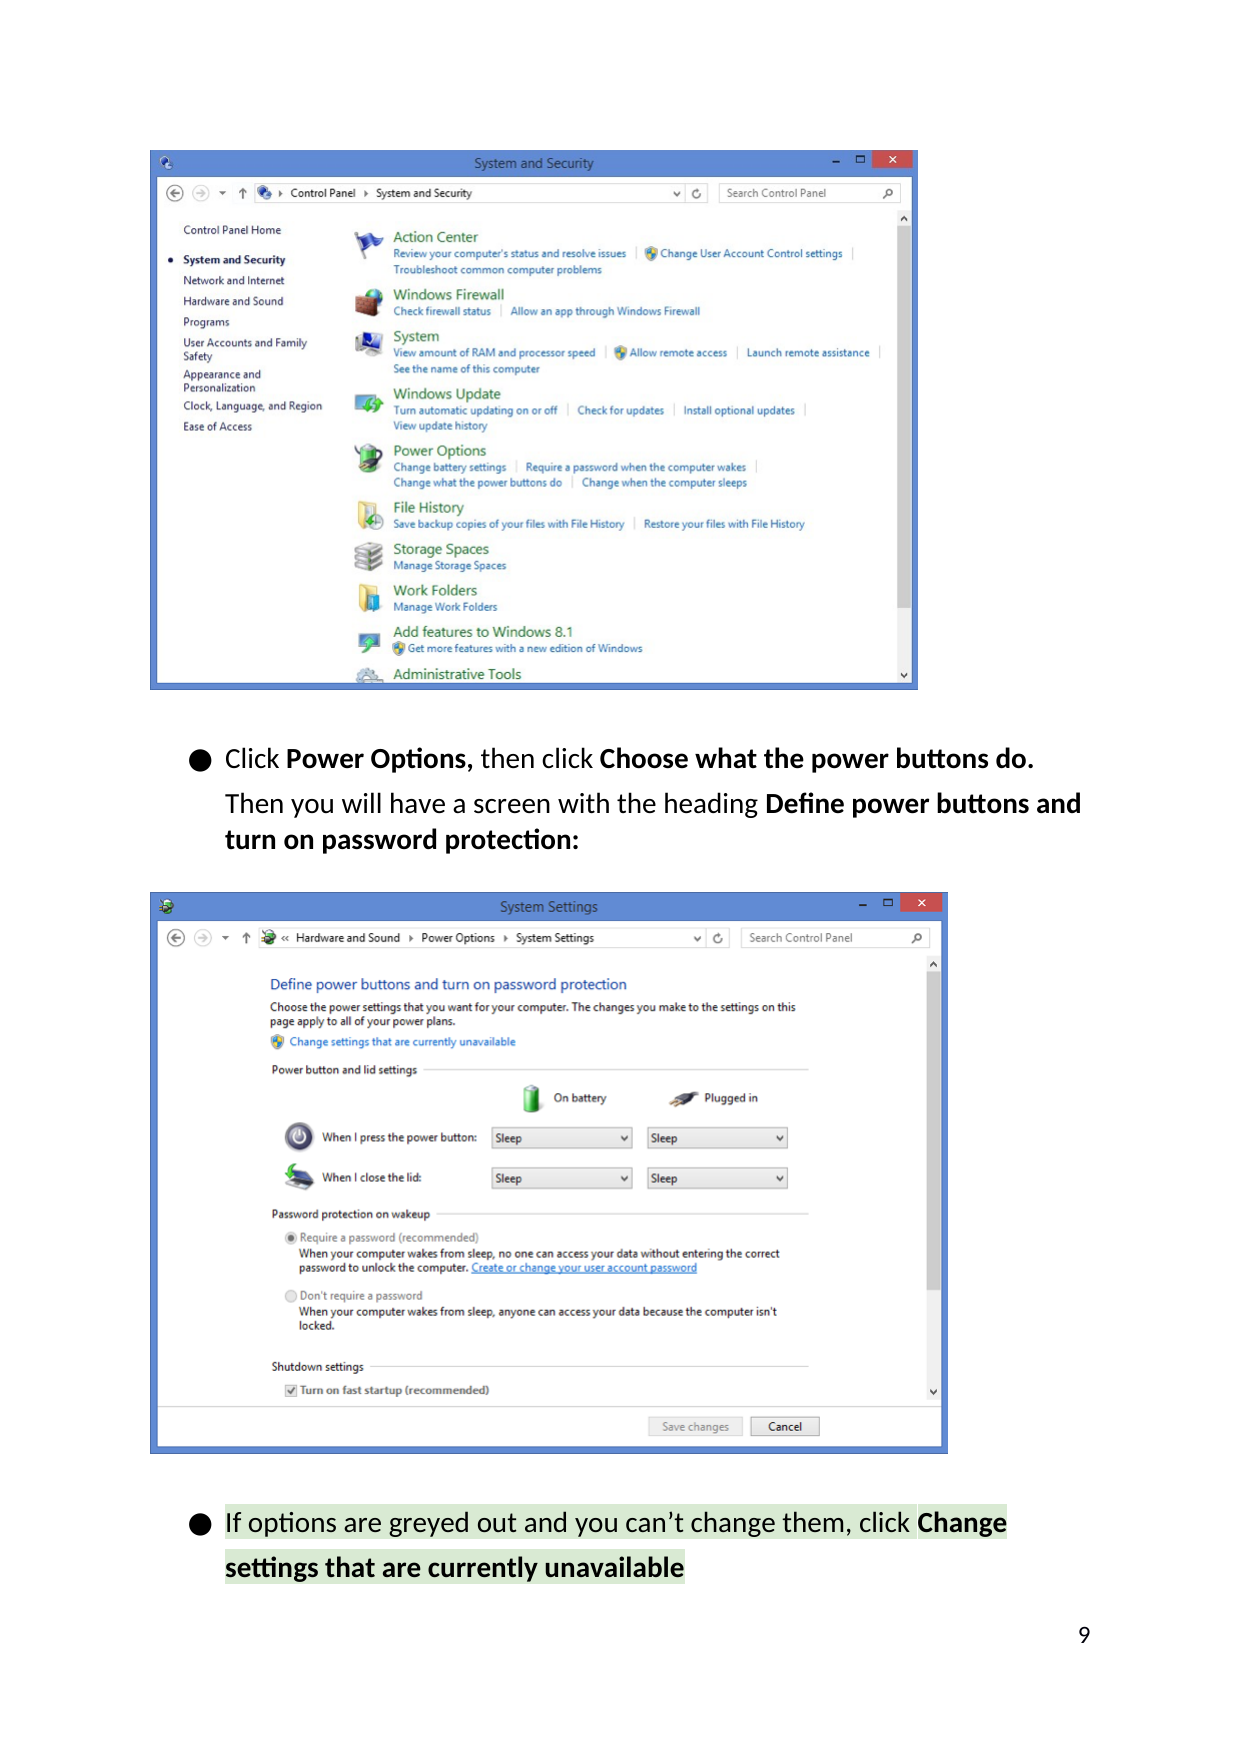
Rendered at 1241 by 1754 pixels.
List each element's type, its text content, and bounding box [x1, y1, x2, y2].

list If options are greyed out and you can’t change them, click Change settings that are currently unavailable [187, 1489, 1090, 1584]
list Click Power Options, then click Choose what the power buttons do. Then you will have a screen with the heading Define power buttons and turn on password protection: [187, 726, 1090, 857]
picture [150, 892, 948, 1454]
picture [150, 150, 918, 690]
